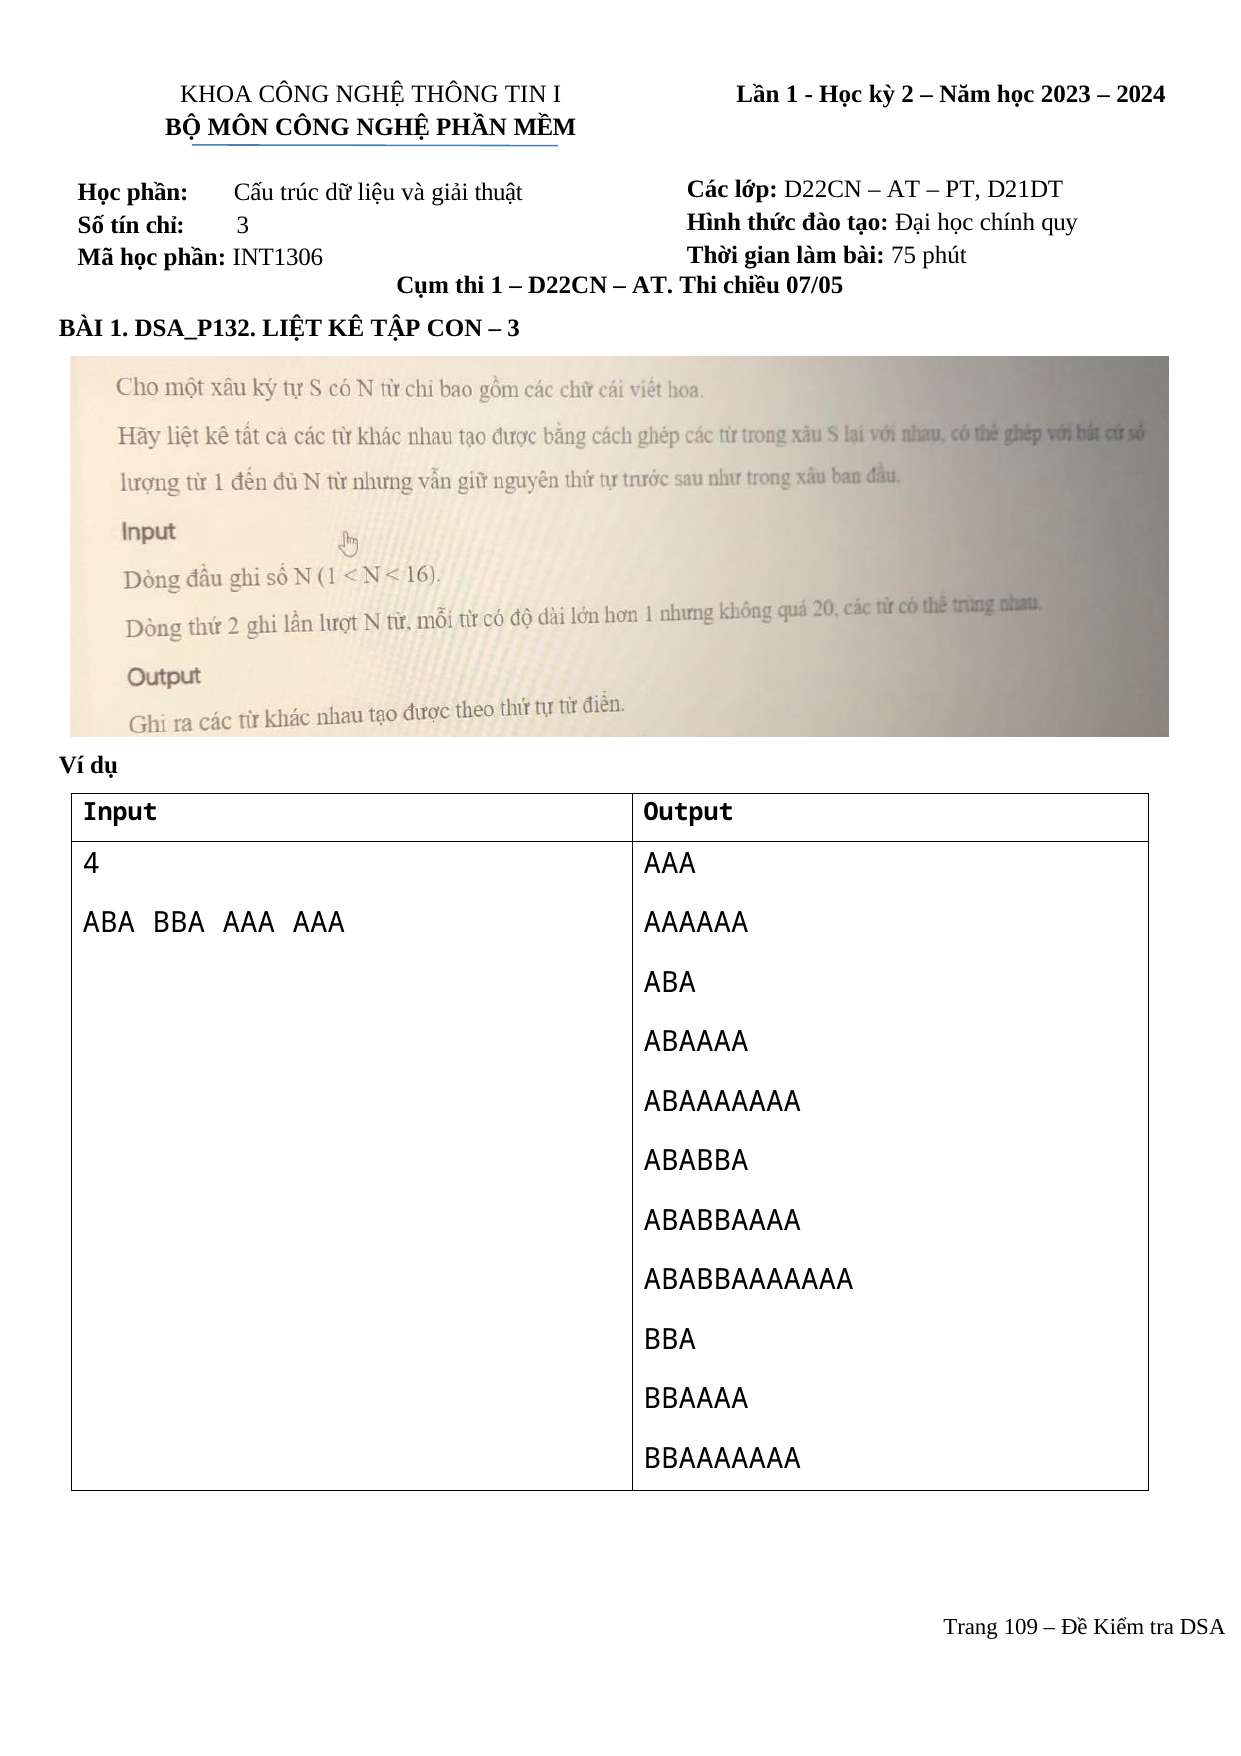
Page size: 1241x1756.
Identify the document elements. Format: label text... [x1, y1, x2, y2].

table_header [673, 79, 1211, 270]
picture [70, 356, 1169, 737]
table_header Input [72, 794, 632, 841]
table_header Output [633, 794, 1148, 841]
text Cụm thi 1 – D22CN – AT. Thi chiều 07/05 [59, 270, 1181, 299]
text Ví dụ [59, 750, 1181, 778]
table_cell AAA AAAAAA ABA ABAAAA ABAAAAAAA ABABBA ABABBAAAA ABABBAAAAAAA BBA BBAAAA BBAAAAAAA [633, 842, 1148, 1490]
text BÀI 1. DSA_P132. LIỆT KÊ TẬP CON – 3 [59, 313, 1181, 342]
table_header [72, 79, 673, 270]
table_cell 4 ABA BBA AAA AAA [72, 842, 632, 1490]
